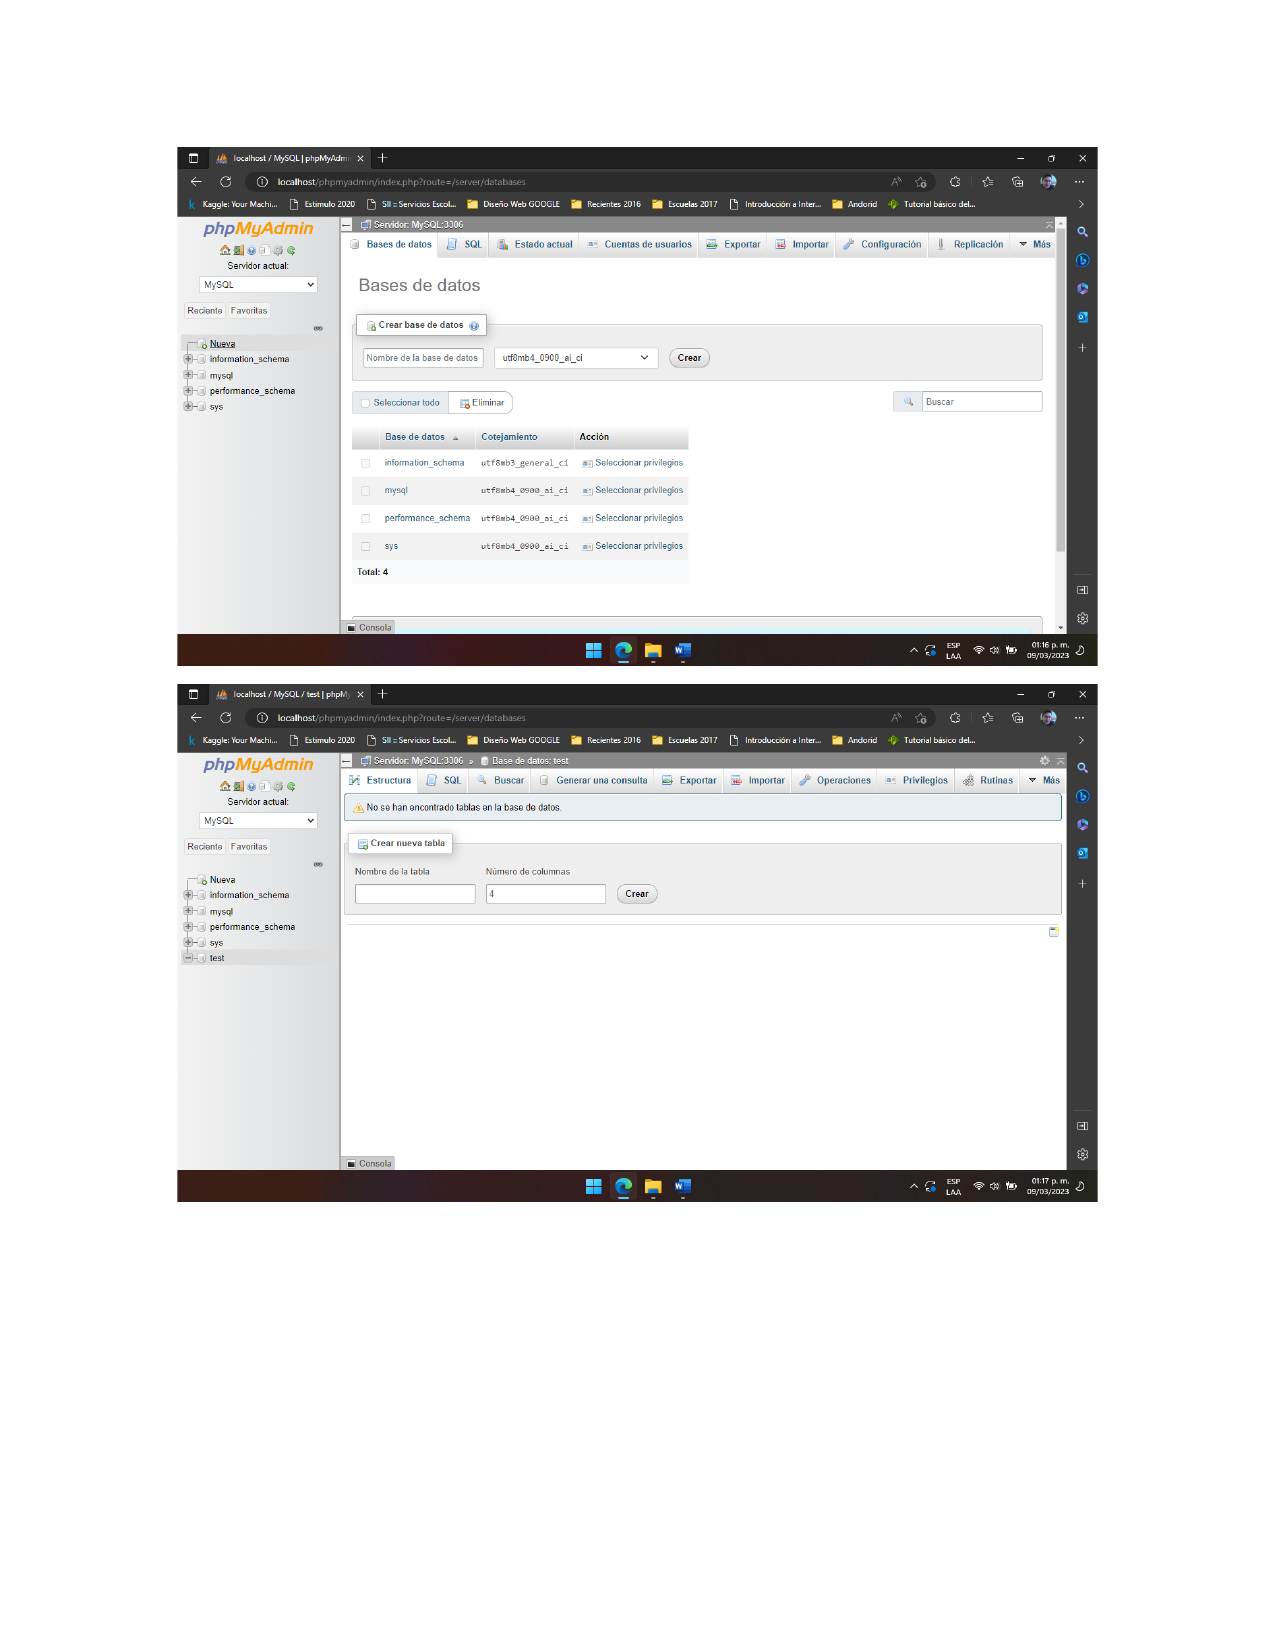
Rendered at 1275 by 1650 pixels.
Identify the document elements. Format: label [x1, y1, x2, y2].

picture [177, 684, 1098, 1202]
picture [177, 147, 1098, 666]
